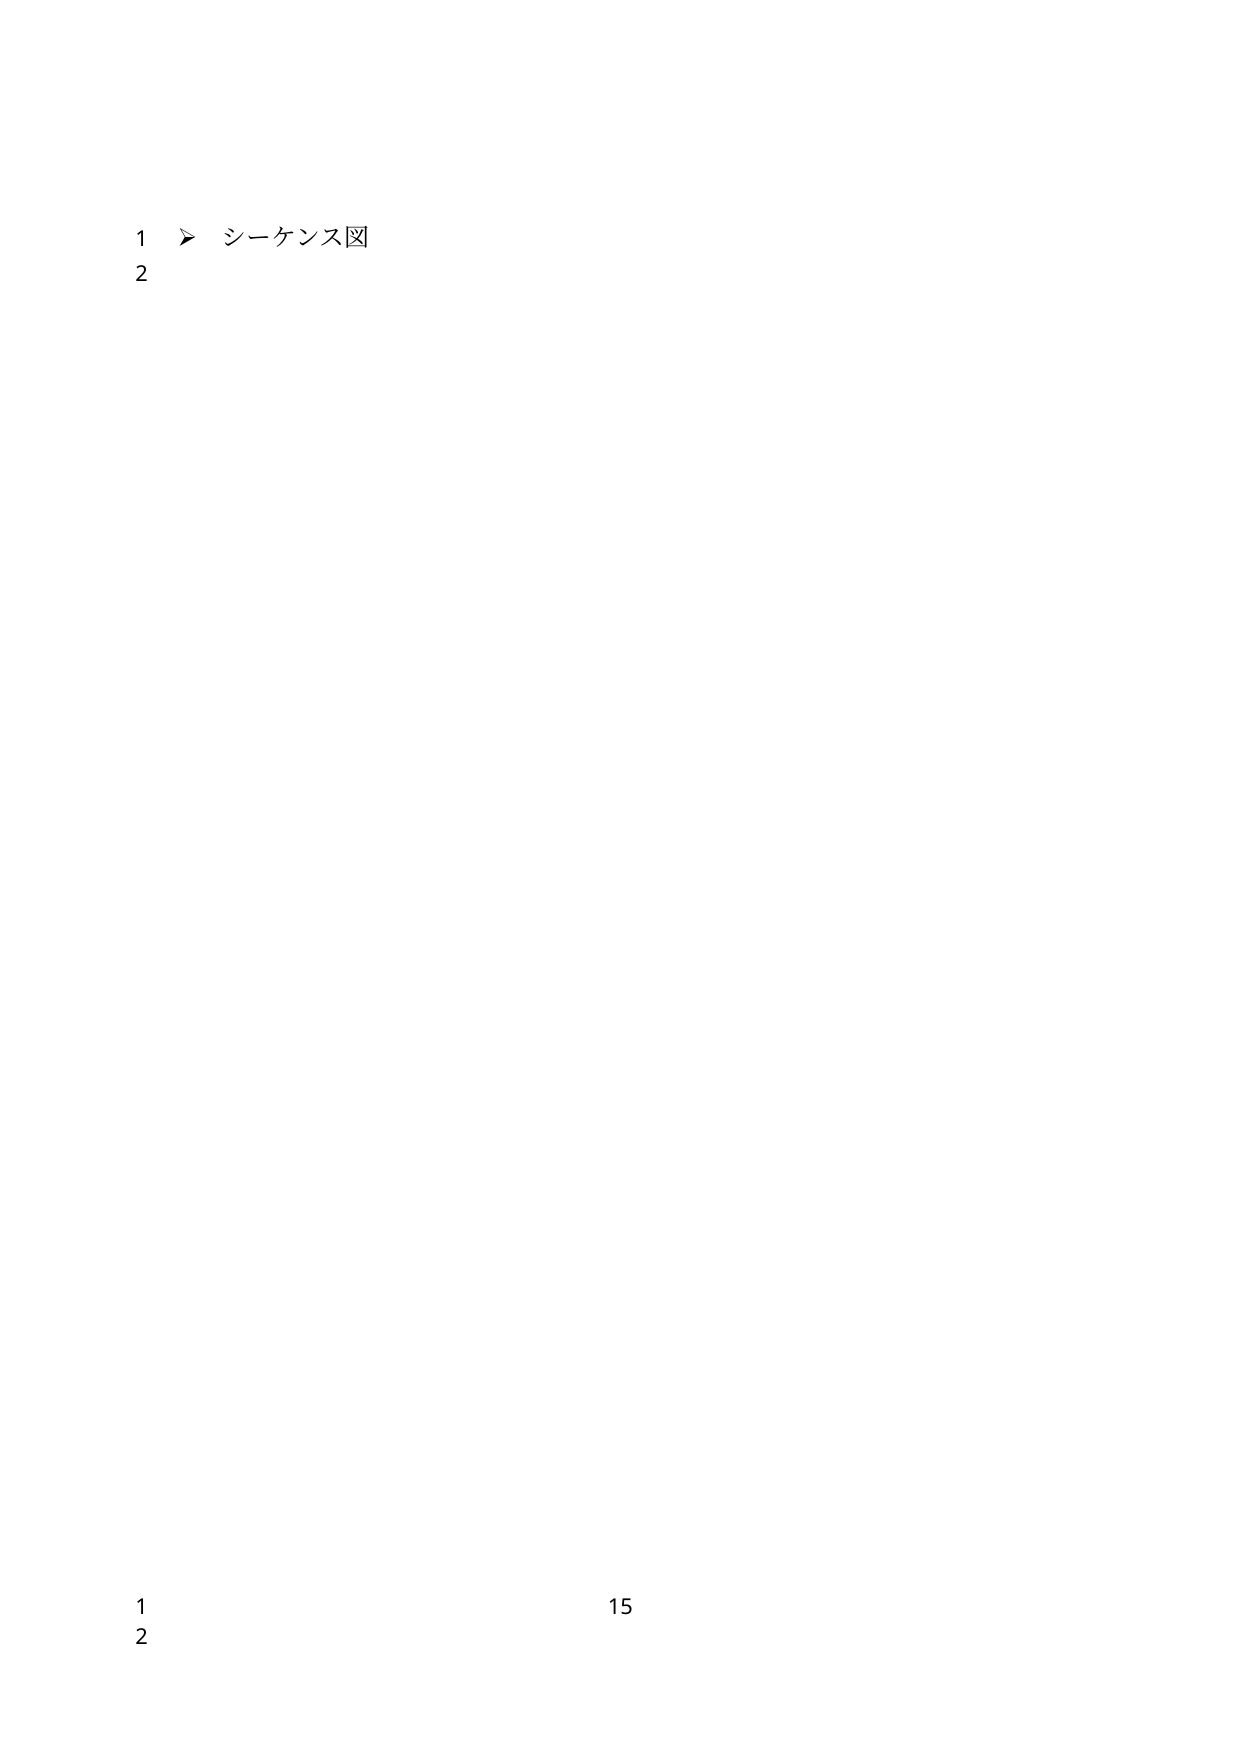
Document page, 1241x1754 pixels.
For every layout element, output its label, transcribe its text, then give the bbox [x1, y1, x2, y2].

list シーケンス図 [177, 217, 1063, 254]
